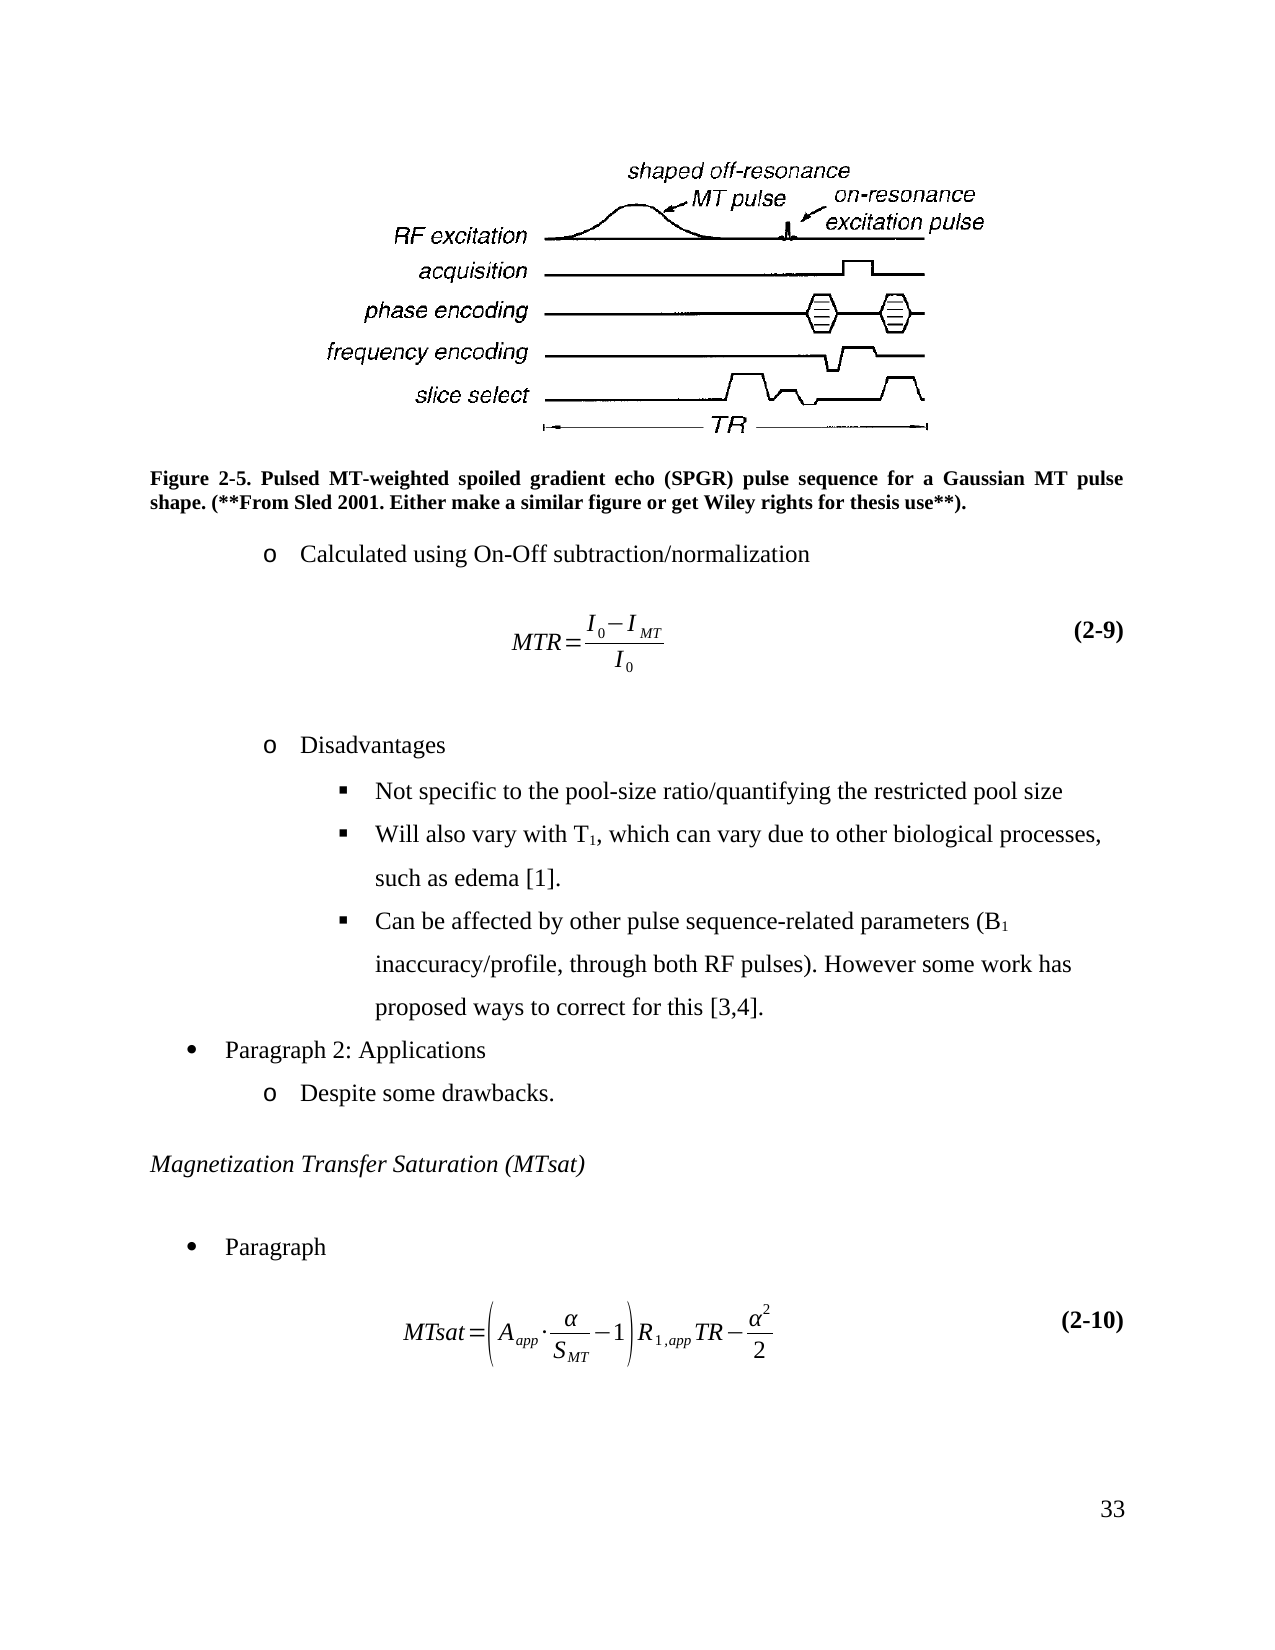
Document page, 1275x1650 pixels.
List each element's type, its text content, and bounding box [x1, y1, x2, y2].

list Despite some drawbacks. [262, 1078, 1125, 1109]
list Paragraph 2: Applications [187, 1035, 1125, 1064]
list Will also vary with T1, which can vary due to other biological processes, such as edema [1]. [337, 819, 1125, 891]
table_header (2-10) [1025, 1300, 1135, 1423]
list Paragraph [187, 1232, 1125, 1261]
list Disadvantages [262, 730, 1125, 761]
list Not specific to the pool-size ratio/quantifying the restricted pool size [337, 776, 1125, 805]
table_header [150, 1300, 1025, 1423]
table_header (2-9) [1025, 610, 1135, 730]
picture [323, 150, 989, 441]
list Calculated using On-Off subtraction/normalization [262, 539, 1125, 570]
table_header [150, 610, 1025, 730]
text Magnetization Transfer Saturation (MTsat) [150, 1149, 1125, 1178]
list Can be affected by other pulse sequence-related parameters (B1 inaccuracy/profile, through both RF pulses). However some work has proposed ways to correct for this [3,4]. [337, 906, 1125, 1021]
